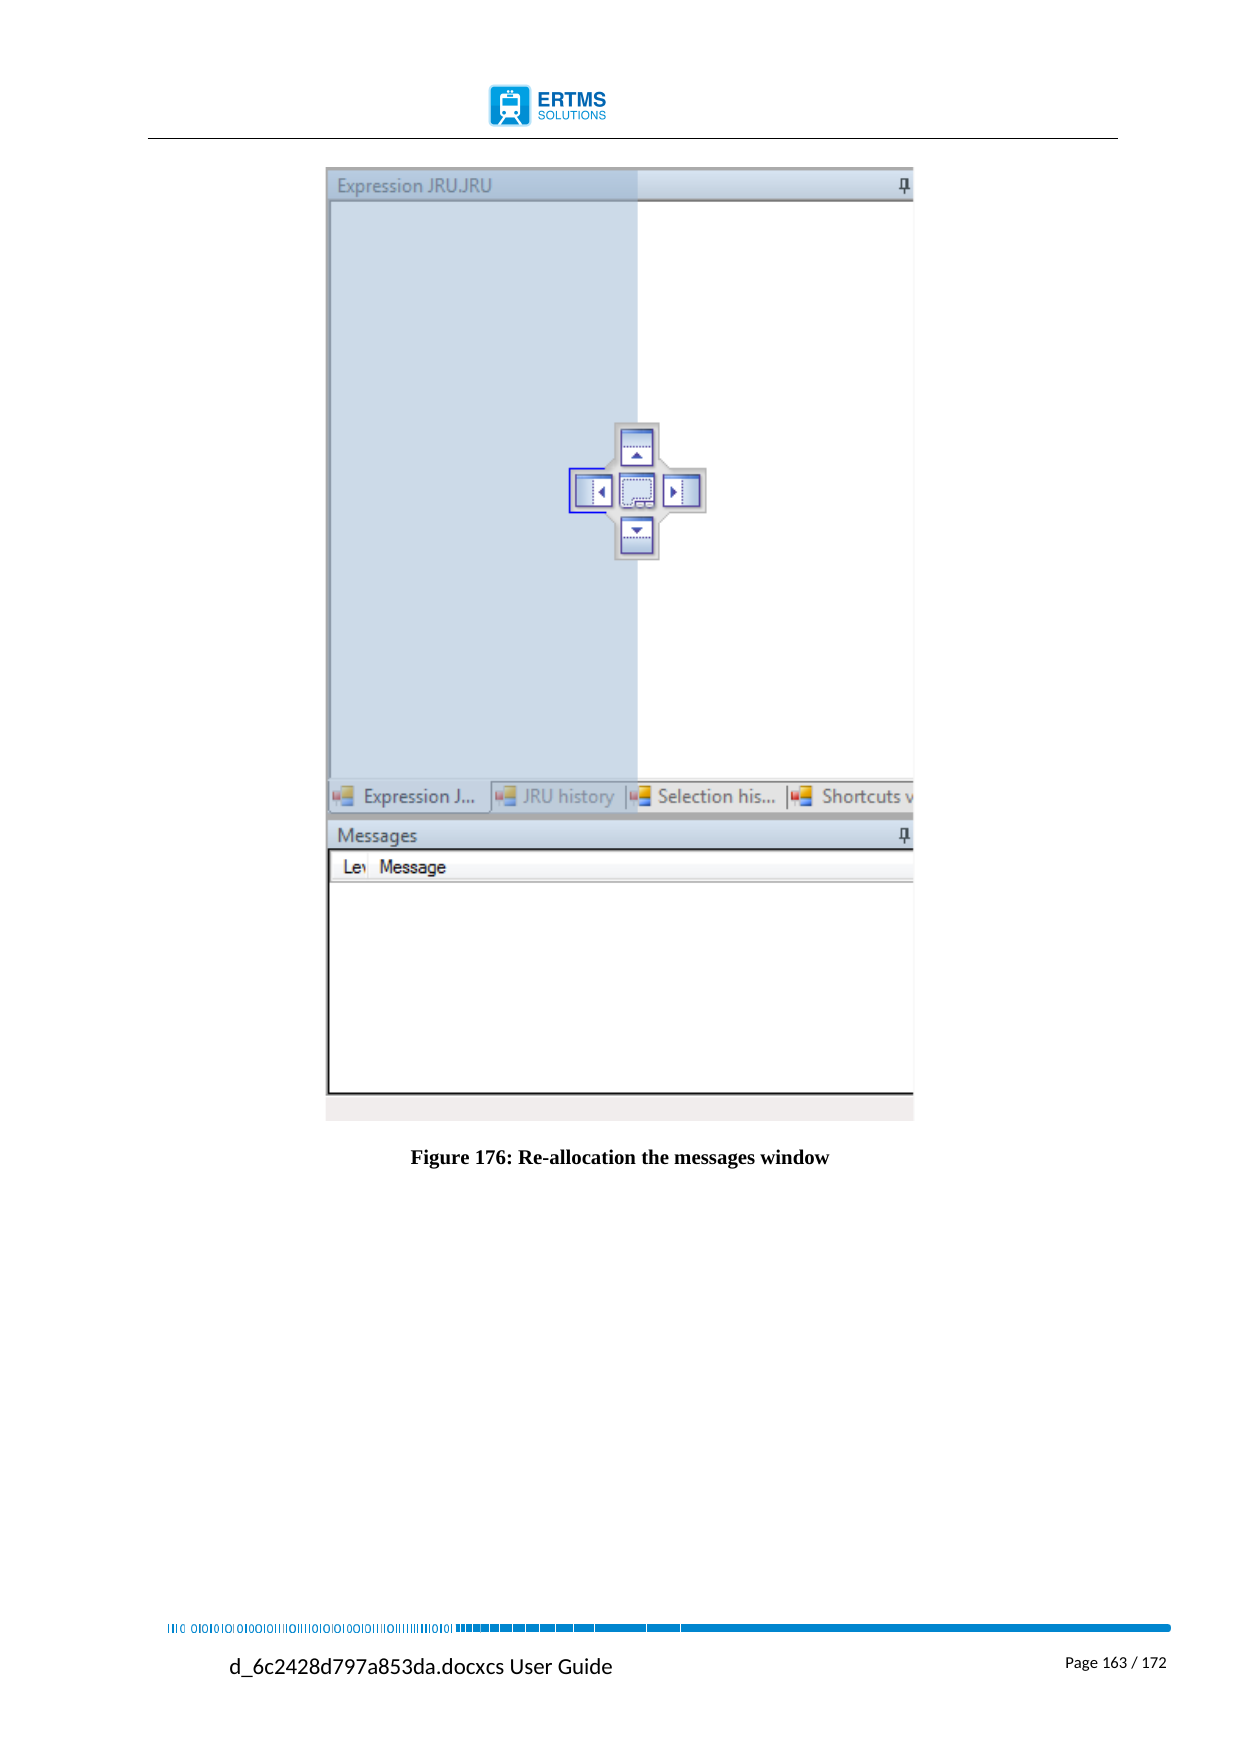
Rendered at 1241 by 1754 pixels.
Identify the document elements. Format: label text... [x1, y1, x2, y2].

picture [477, 73, 617, 138]
picture [167, 1624, 1171, 1633]
picture [325, 167, 915, 1121]
